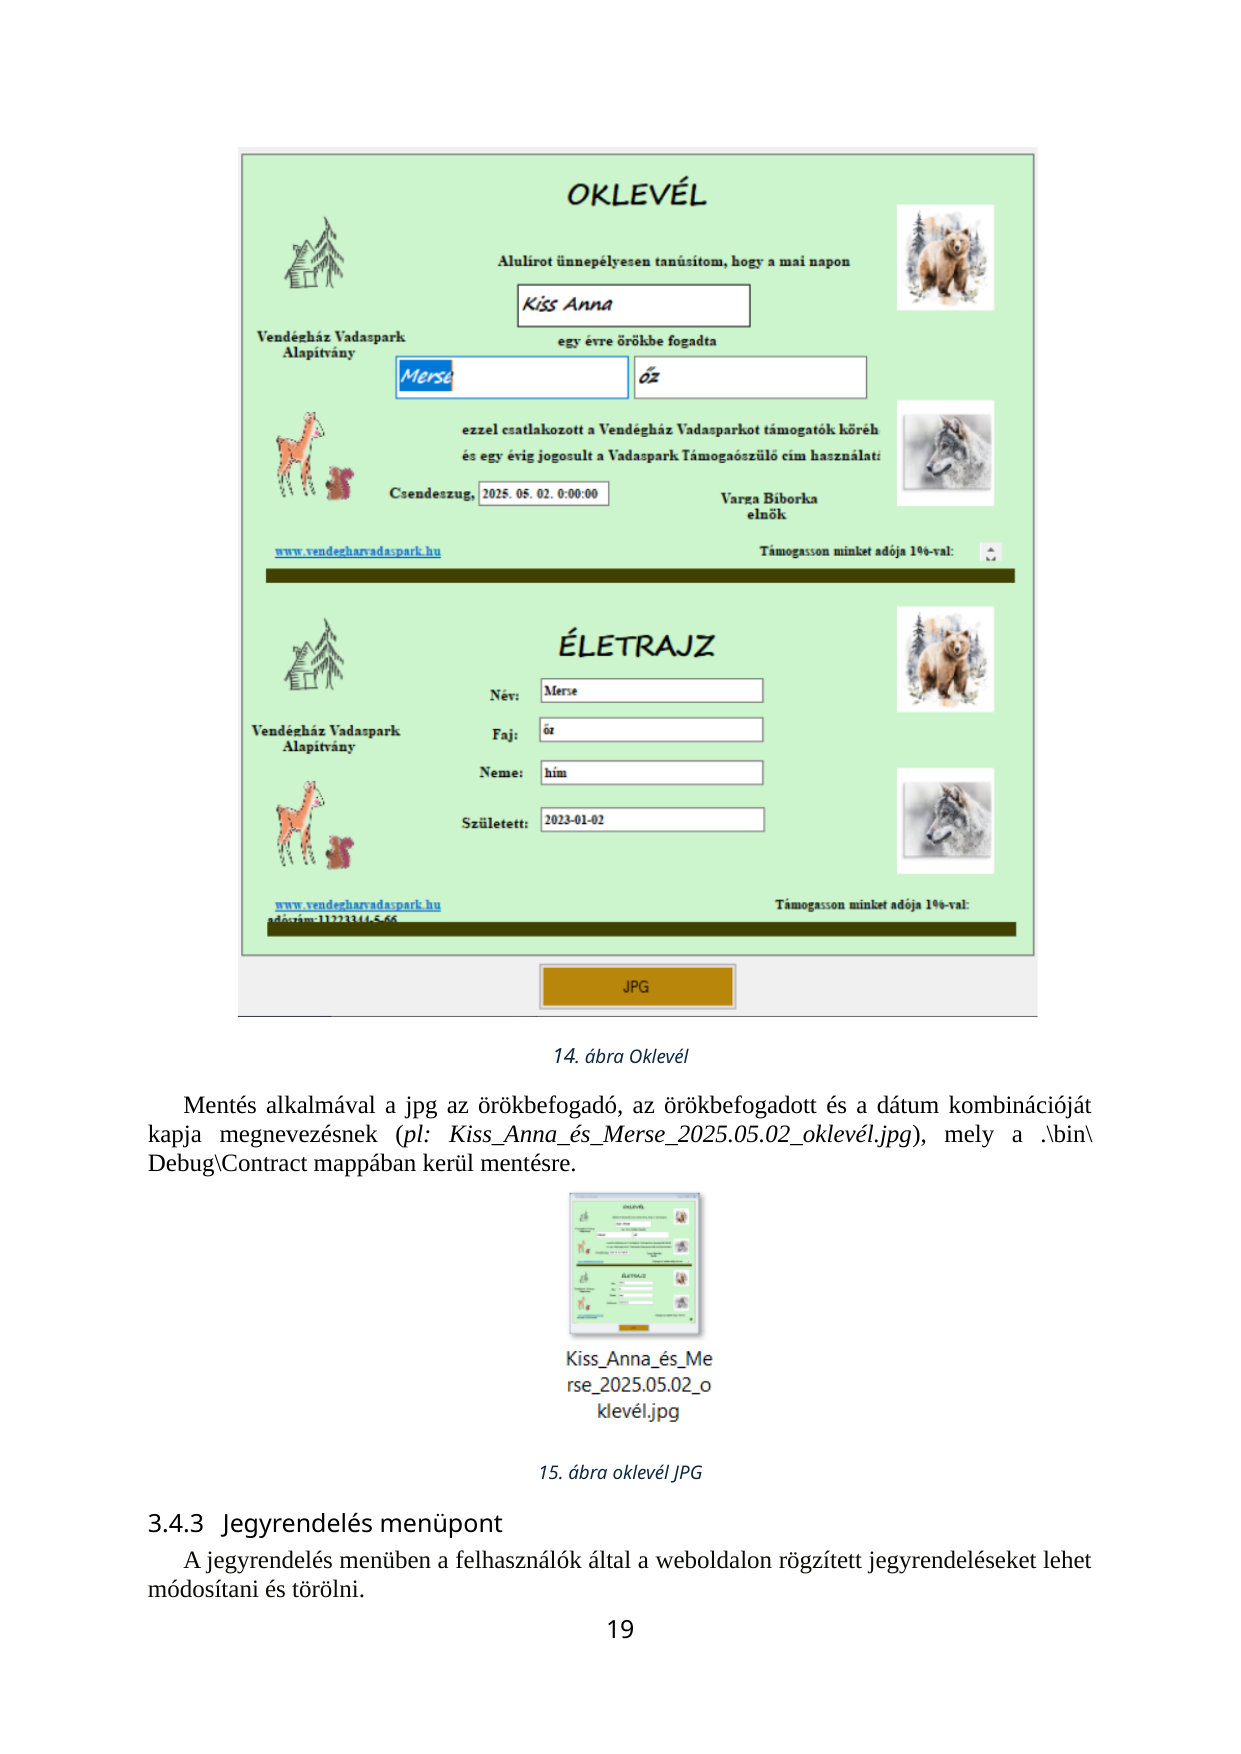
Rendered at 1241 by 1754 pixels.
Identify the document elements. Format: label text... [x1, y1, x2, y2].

text Mentés alkalmával a jpg az örökbefogadó, az örökbefogadott és a dátum kombinációját kapja megnevezésnek (pl: Kiss_Anna_és_Merse_2025.05.02_oklevél.jpg), mely a .\bin\Debug\Contract mappában kerül mentésre. [148, 1091, 1093, 1177]
text 14. ábra Oklevél [148, 1041, 1093, 1070]
subtitle Jegyrendelés menüpont [148, 1506, 1093, 1540]
picture [237, 147, 1038, 1017]
picture [538, 1189, 737, 1435]
text A jegyrendelés menüben a felhasználók által a weboldalon rögzített jegyrendeléseket lehet módosítani és törölni. [148, 1545, 1093, 1603]
